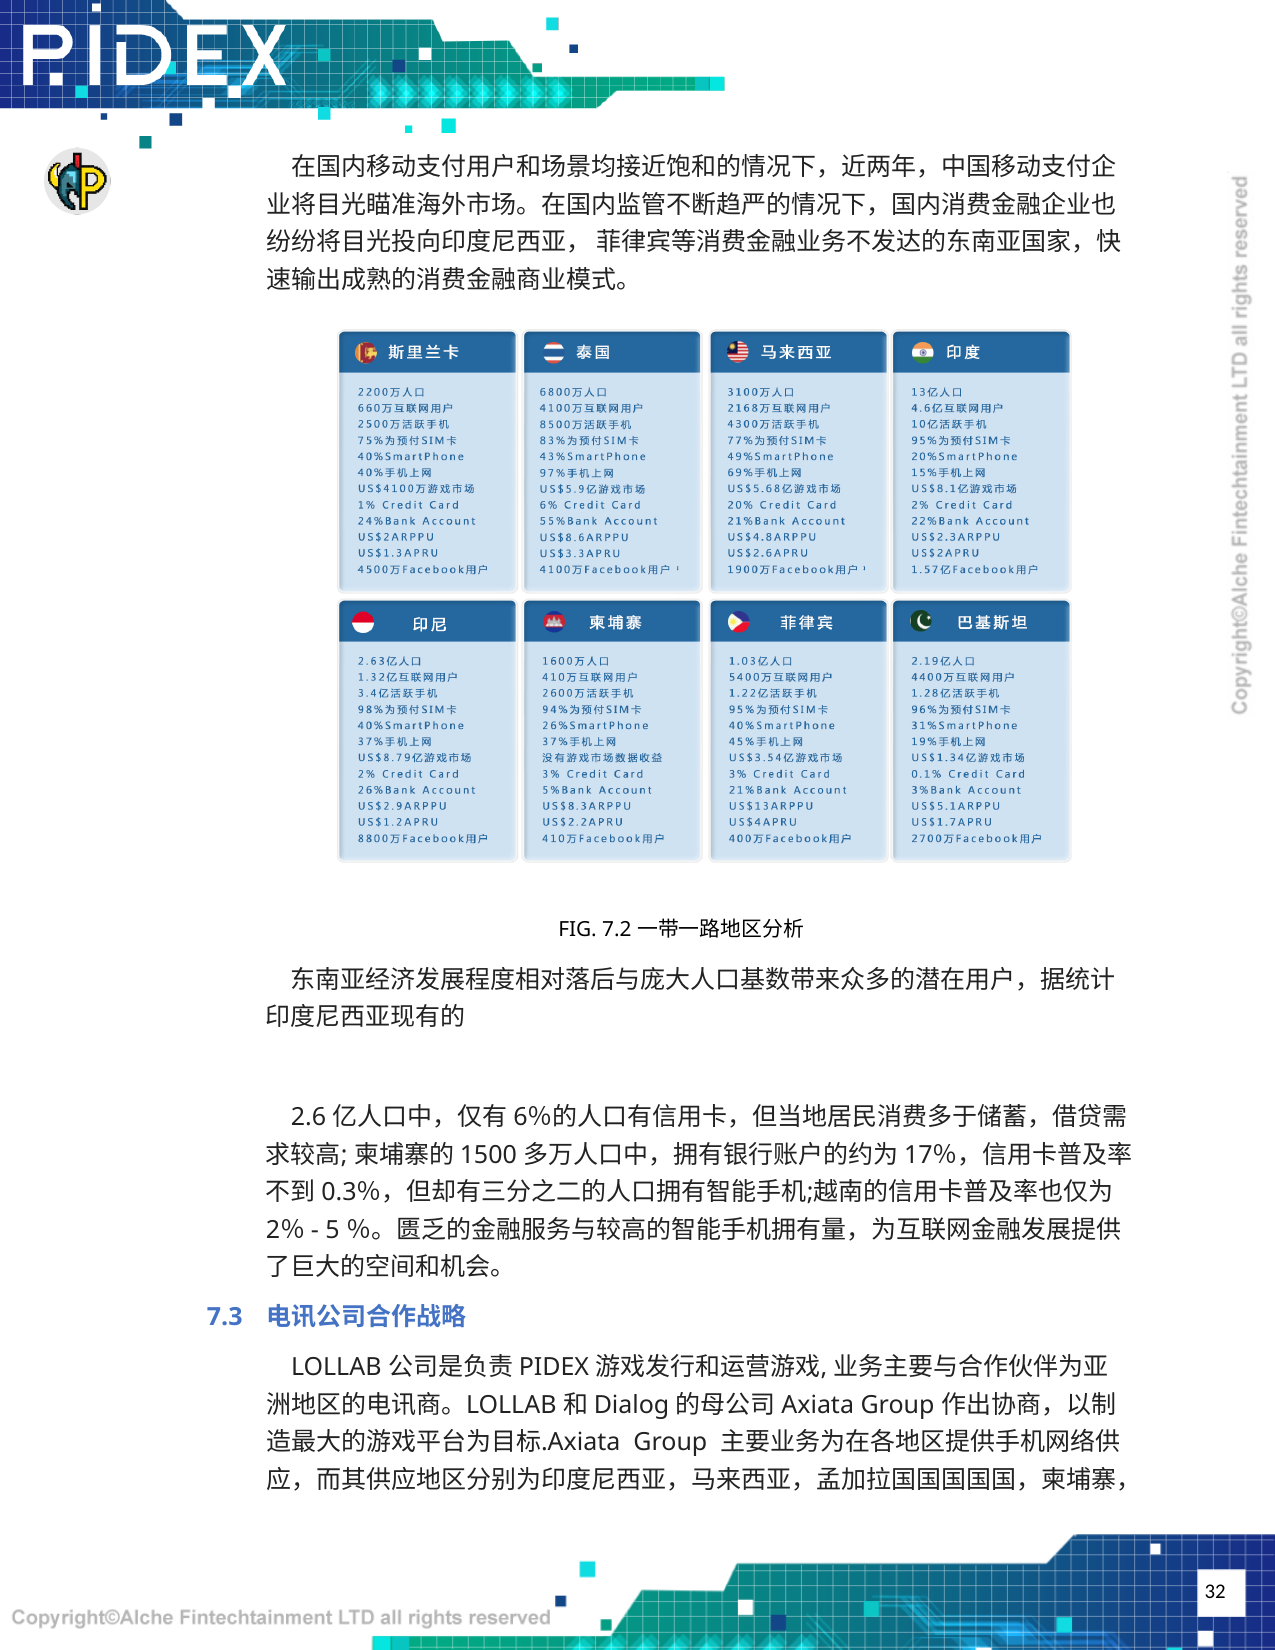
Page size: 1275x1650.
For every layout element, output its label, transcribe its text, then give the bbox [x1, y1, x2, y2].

list 在国内移动支付用户和场景均接近饱和的情况下，近两年，中国移动支付企业将目光瞄准海外市场。在国内监管不断趋严的情况下，国内消费金融企业也纷纷将目光投向印度尼西亚， 菲律宾等消费金融业务不发达的东南亚国家，快速输出成熟的消费金融商业模式。 [266, 146, 1133, 296]
picture [0, 1533, 1275, 1650]
picture [1228, 172, 1254, 717]
text 2.6 亿人口中，仅有 6％的人口有信用卡，但当地居民消费多于储蓄，借贷需求较高; 柬埔寨的 1500 多万人口中，拥有银行账户的约为 17％，信用卡普及率不到 0.3％，但却有三分之二的人口拥有智能手机;越南的信用卡普及率也仅为 2％ - 5 ％。匮乏的金融服务与较高的智能手机拥有量，为互联网金融发展提供了巨大的空间和机会。 [266, 1096, 1133, 1284]
picture [334, 329, 1075, 863]
picture [0, 0, 1047, 218]
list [266, 1346, 1133, 1496]
text 东南亚经济发展程度相对落后与庞大人口基数带来众多的潜在用户，据统计印度尼西亚现有的 [266, 959, 1133, 1034]
list 电讯公司合作战略 [207, 1296, 1133, 1334]
